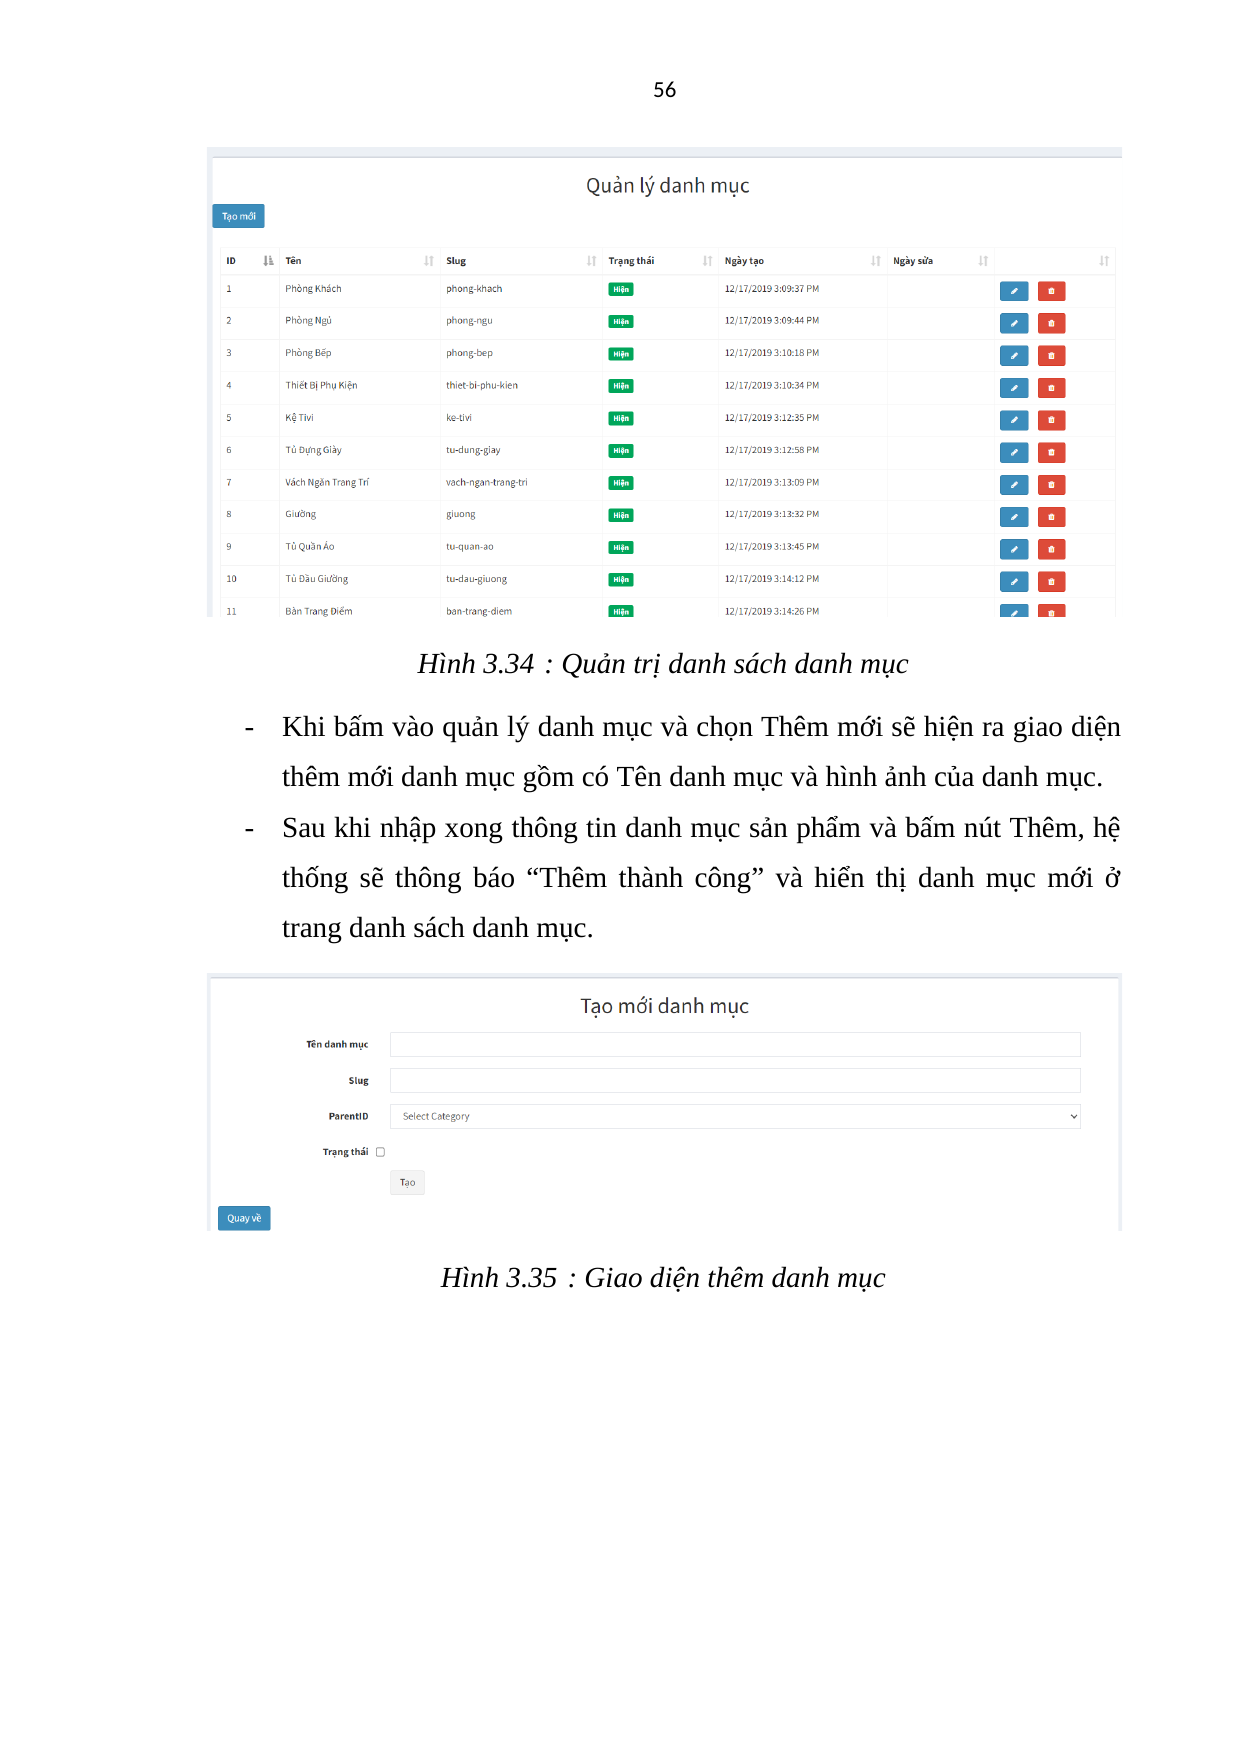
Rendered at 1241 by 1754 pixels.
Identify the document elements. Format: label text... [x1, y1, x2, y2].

picture [206, 973, 1123, 1231]
picture [206, 147, 1123, 617]
list Khi bấm vào quản lý danh mục và chọn Thêm mới sẽ hiện ra giao diện thêm mới danh mục gồm có Tên danh mục và hình ảnh của danh mục. [244, 709, 1122, 793]
list Sau khi nhập xong thông tin danh mục sản phẩm và bấm nút Thêm, hệ thống sẽ thông báo “Thêm thành công” và hiển thị danh mục mới ở trang danh sách danh mục. [244, 810, 1122, 944]
